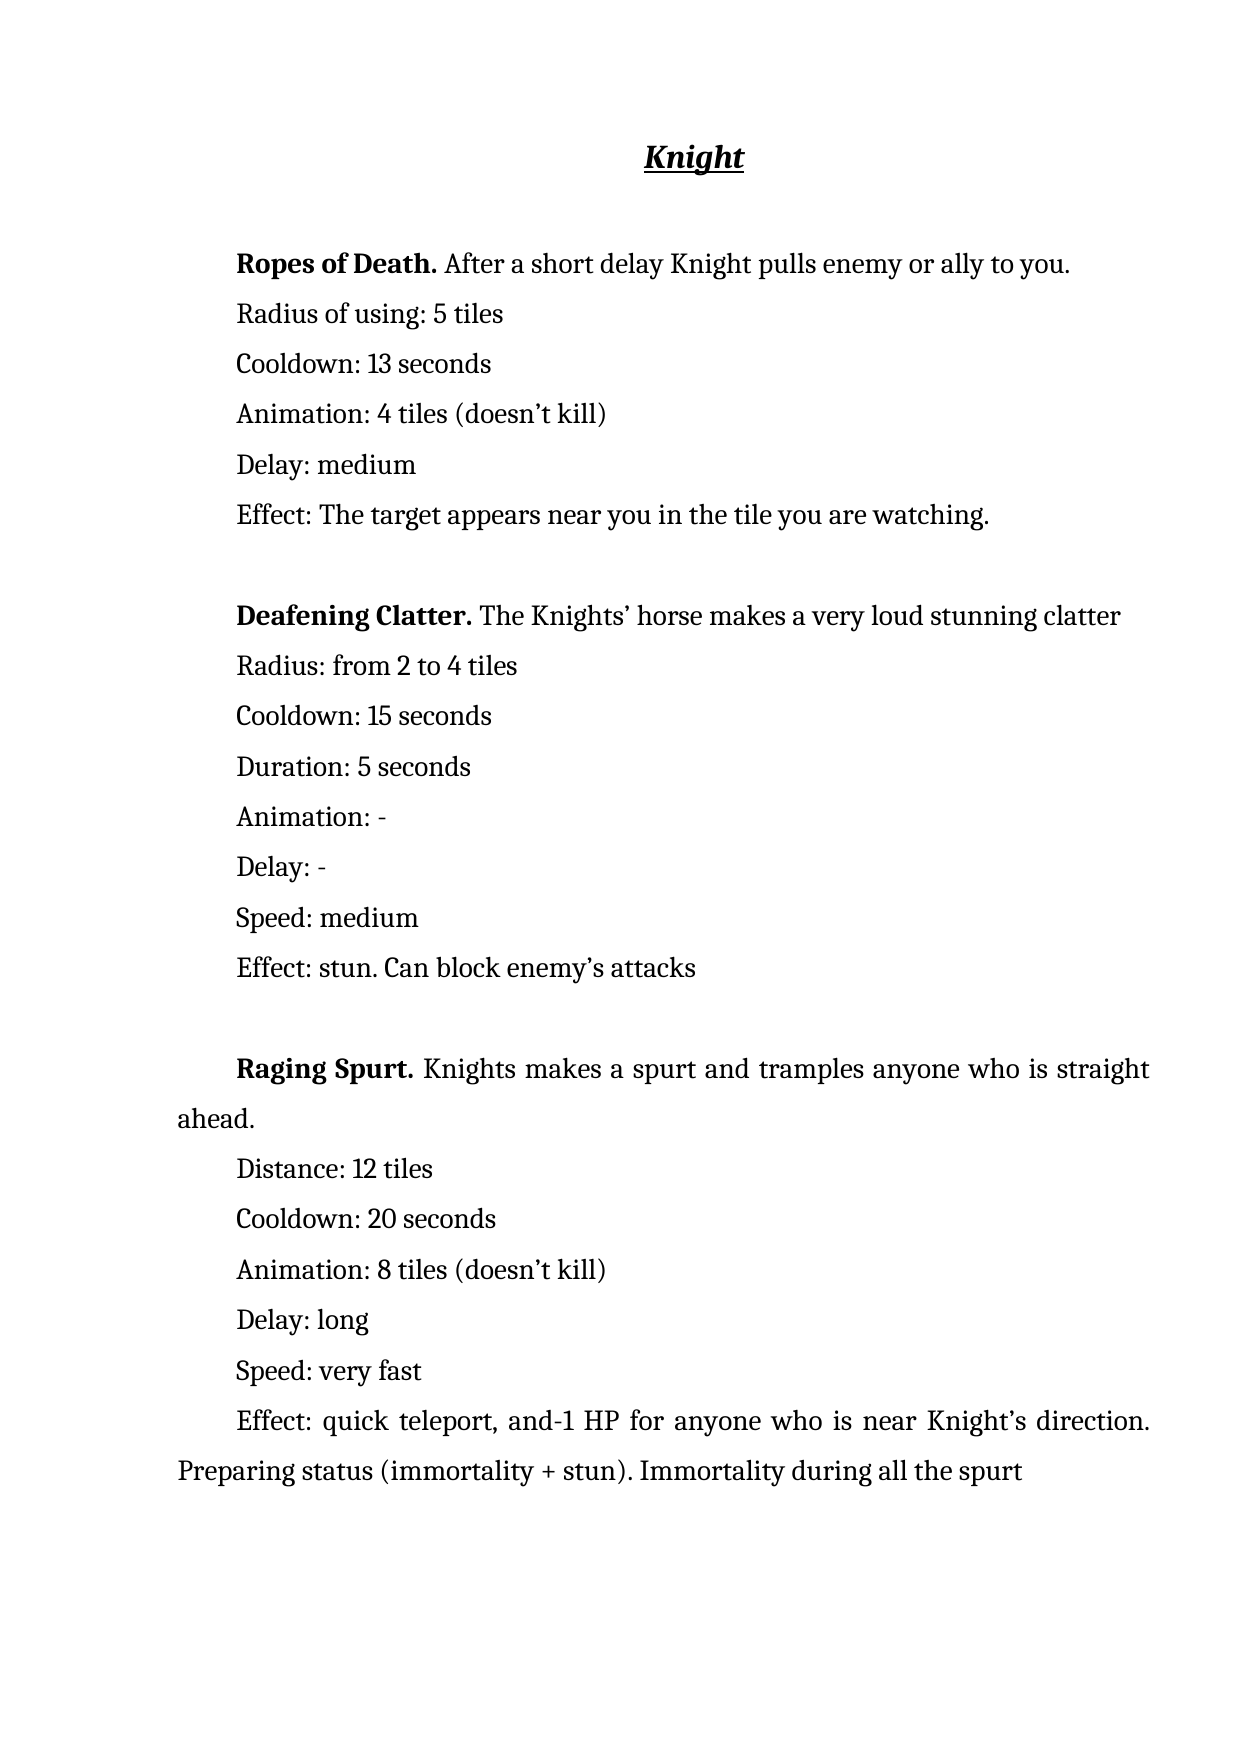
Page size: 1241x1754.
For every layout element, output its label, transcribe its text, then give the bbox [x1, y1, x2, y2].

text Radius: from 2 to 4 tiles [177, 649, 1152, 683]
text Animation: 8 tiles (doesn’t kill) [177, 1253, 1152, 1287]
text Raging Spurt. Knights makes a spurt and tramples anyone who is straight ahead. [177, 1052, 1152, 1136]
text Ropes of Death. After a short delay Knight pulls enemy or ally to you. [177, 247, 1152, 280]
text Speed: medium [177, 901, 1152, 934]
text Duration: 5 seconds [177, 750, 1152, 783]
text Deafening Clatter. The Knights’ horse makes a very loud stunning clatter [177, 599, 1152, 632]
text Radius of using: 5 tiles [177, 297, 1152, 331]
text Cooldown: 20 seconds [177, 1203, 1152, 1236]
text Cooldown: 15 seconds [177, 699, 1152, 733]
text Distance: 12 tiles [177, 1152, 1152, 1186]
text Effect: The target appears near you in the tile you are watching. [177, 498, 1152, 532]
subtitle Knight [177, 139, 1152, 177]
text Animation: - [177, 800, 1152, 834]
text Effect: stun. Can block enemy’s attacks [177, 951, 1152, 985]
text Speed: very fast [177, 1354, 1152, 1387]
text Cooldown: 13 seconds [177, 347, 1152, 381]
text Delay: long [177, 1303, 1152, 1337]
text Delay: - [177, 851, 1152, 884]
text Effect: quick teleport, and-1 HP for anyone who is near Knight’s direction. Preparing status (immortality + stun). Immortality during all the spurt [177, 1404, 1152, 1488]
text Animation: 4 tiles (doesn’t kill) [177, 398, 1152, 431]
text Delay: medium [177, 448, 1152, 482]
